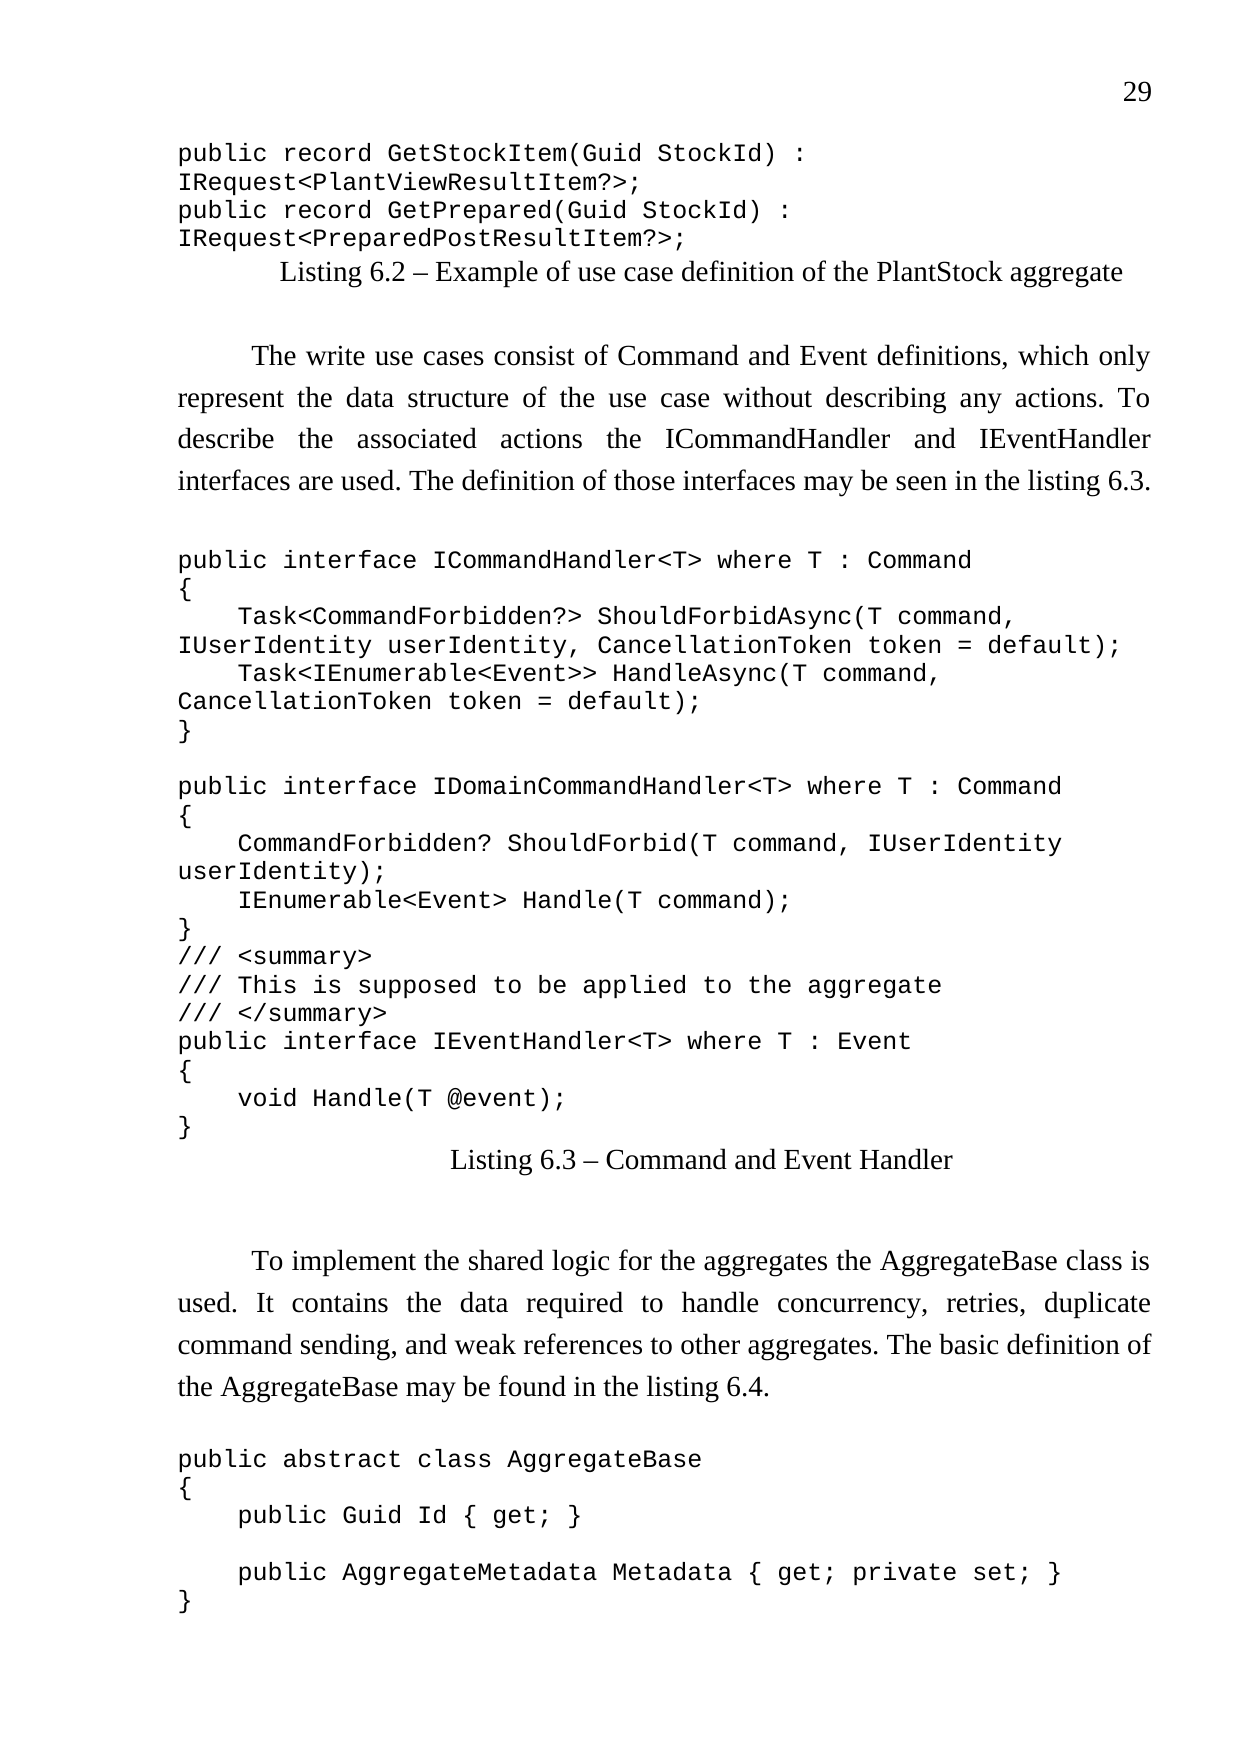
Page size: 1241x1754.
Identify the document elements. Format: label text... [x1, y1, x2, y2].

text { [177, 1475, 1152, 1503]
text Listing 6.2 – Example of use case definition of the PlantStock aggregate [177, 254, 1152, 288]
text To implement the shared logic for the aggregates the AggregateBase class is used. It contains the data required to handle concurrency, retries, duplicate command sending, and weak references to other aggregates. The basic definition of the AggregateBase may be found in the listing 6.4. [177, 1243, 1152, 1403]
text } [177, 1588, 1152, 1616]
text public interface IDomainCommandHandler<T> where T : Command [177, 774, 1152, 802]
text public interface ICommandHandler<T> where T : Command [177, 547, 1152, 576]
text { [177, 802, 1152, 831]
text public record GetStockItem(Guid StockId) : IRequest<PlantViewResultItem?>; [177, 141, 1152, 197]
text { [177, 1057, 1152, 1086]
text public abstract class AggregateBase [177, 1446, 1152, 1475]
text /// </summary> [177, 1001, 1152, 1029]
text Task<IEnumerable<Event>> HandleAsync(T command, CancellationToken token = default); [177, 661, 1152, 717]
text The write use cases consist of Command and Event definitions, which only represent the data structure of the use case without describing any actions. To describe the associated actions the ICommandHandler and IEventHandler interfaces are used. The definition of those interfaces may be seen in the listing 6.3. [177, 338, 1152, 497]
text } [177, 1114, 1152, 1142]
text public AggregateMetadata Metadata { get; private set; } [177, 1560, 1152, 1588]
text Listing 6.3 – Command and Event Handler [177, 1142, 1152, 1176]
text { [177, 576, 1152, 604]
text public Guid Id { get; } [177, 1503, 1152, 1531]
text /// This is supposed to be applied to the aggregate [177, 972, 1152, 1001]
text public record GetPrepared(Guid StockId) : IRequest<PreparedPostResultItem?>; [177, 197, 1152, 254]
text void Handle(T @event); [177, 1086, 1152, 1114]
text } [177, 916, 1152, 944]
text } [177, 717, 1152, 746]
text /// <summary> [177, 944, 1152, 972]
text CommandForbidden? ShouldForbid(T command, IUserIdentity userIdentity); [177, 831, 1152, 887]
text Task<CommandForbidden?> ShouldForbidAsync(T command, IUserIdentity userIdentity, CancellationToken token = default); [177, 604, 1152, 661]
text public interface IEventHandler<T> where T : Event [177, 1029, 1152, 1057]
text IEnumerable<Event> Handle(T command); [177, 887, 1152, 916]
